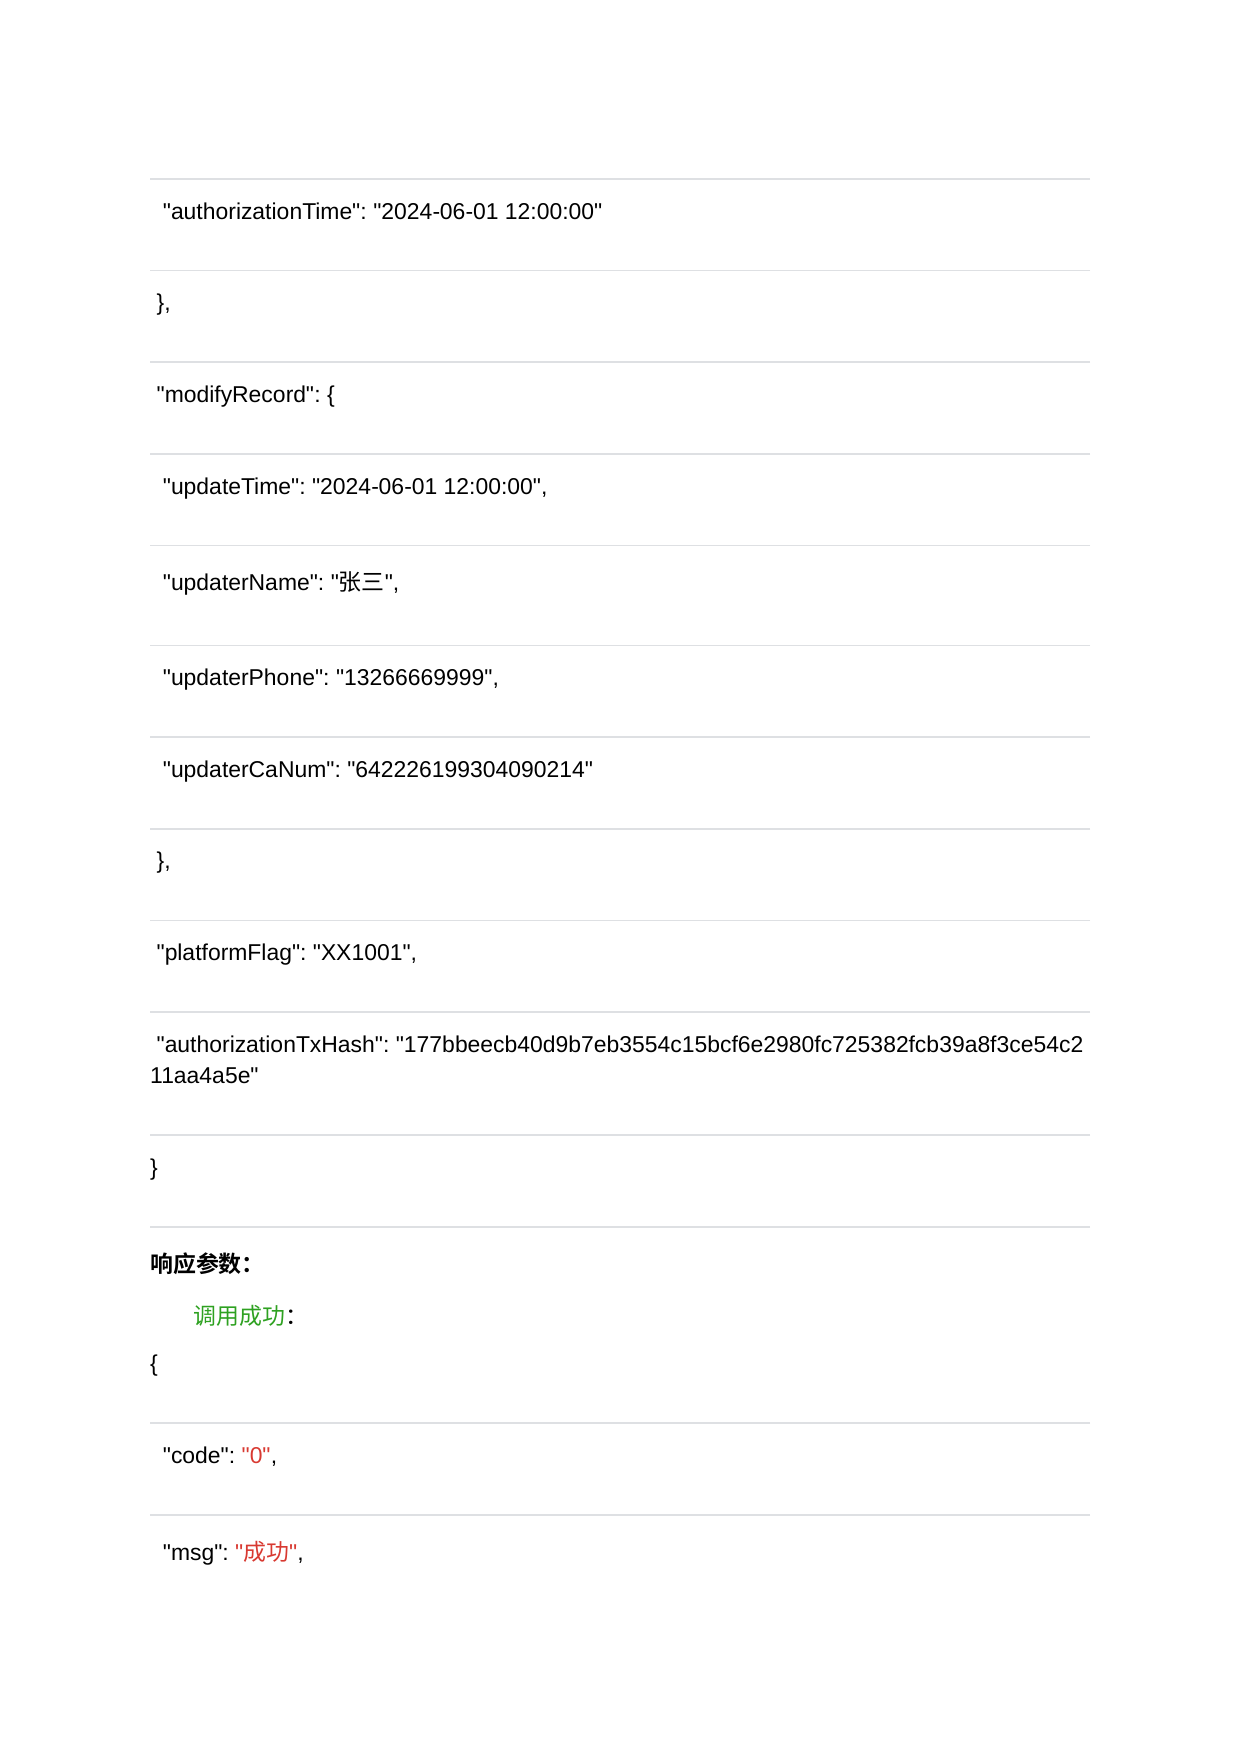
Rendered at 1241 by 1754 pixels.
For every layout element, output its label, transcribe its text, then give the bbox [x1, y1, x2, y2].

text }, [150, 847, 1090, 874]
text "platformFlag": "XX1001", [150, 939, 1090, 966]
text "authorizationTxHash": "177bbeecb40d9b7eb3554c15bcf6e2980fc725382fcb39a8f3ce54c211aa4a5e" [150, 1031, 1090, 1089]
text 响应参数： [150, 1246, 1090, 1279]
text { [150, 1350, 1090, 1377]
text "authorizationTime": "2024-06-01 12:00:00" [150, 198, 1090, 224]
text "updaterCaNum": "642226199304090214" [150, 756, 1090, 782]
text }, [150, 289, 1090, 316]
text "updateTime": "2024-06-01 12:00:00", [150, 473, 1090, 499]
text } [150, 1154, 1090, 1180]
text "msg": "成功", [150, 1534, 1090, 1567]
text "updaterPhone": "13266669999", [150, 664, 1090, 691]
text "modifyRecord": { [150, 381, 1090, 407]
text "code": "0", [150, 1442, 1090, 1468]
text "updaterName": "张三", [150, 564, 1090, 597]
text 调用成功： [150, 1298, 1090, 1331]
